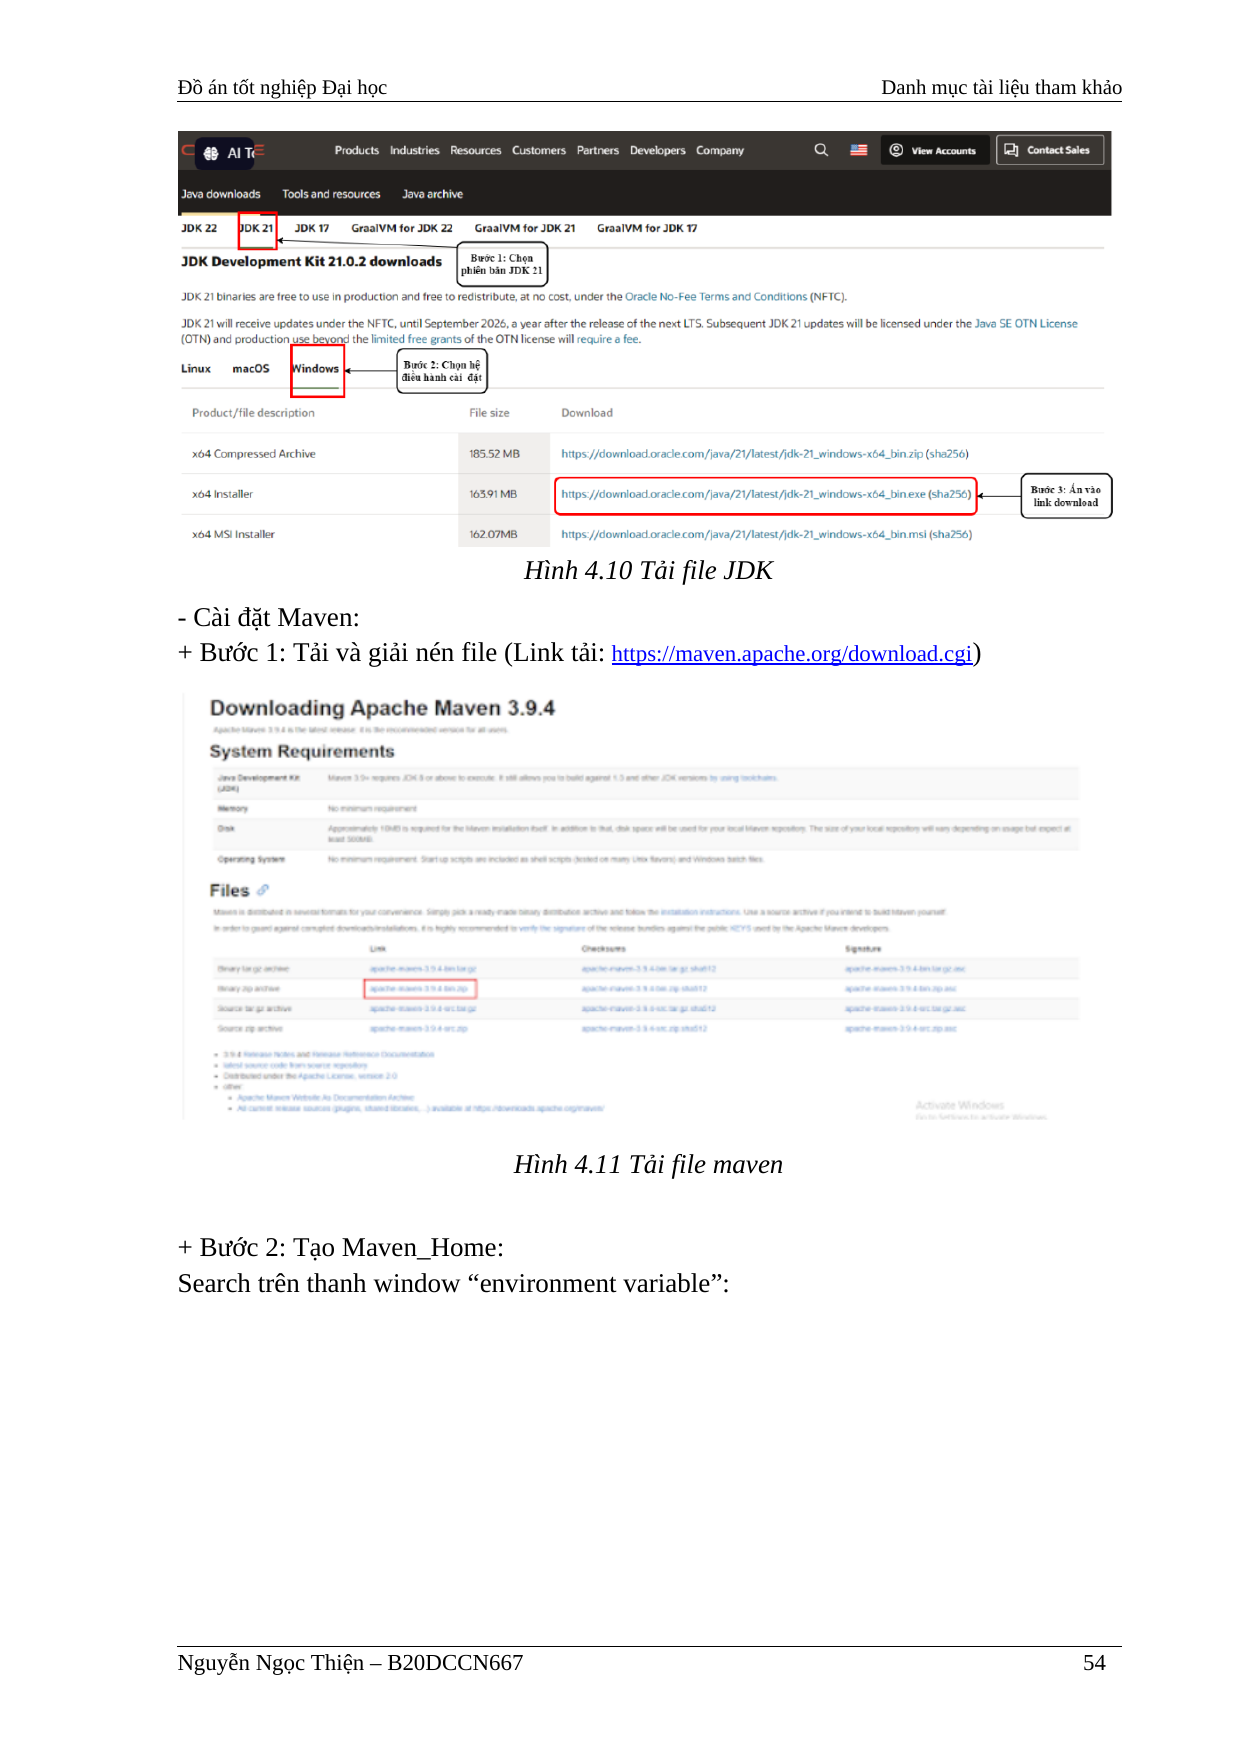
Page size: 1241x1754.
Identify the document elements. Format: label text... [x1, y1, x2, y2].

text Search trên thanh window “environment variable”: [177, 1267, 1122, 1298]
text - Cài đặt Maven: [177, 601, 1122, 632]
text + Bước 1: Tải và giải nén file (Link tải: https://maven.apache.org/download.cgi) [177, 637, 1122, 668]
picture [177, 672, 1123, 1141]
subtitle Hình 4.10 Tải file JDK [177, 554, 1122, 585]
picture [177, 130, 1123, 547]
text + Bước 2: Tạo Maven_Home: [177, 1231, 1122, 1262]
subtitle Hình 4.11 Tải file maven [177, 1149, 1122, 1180]
